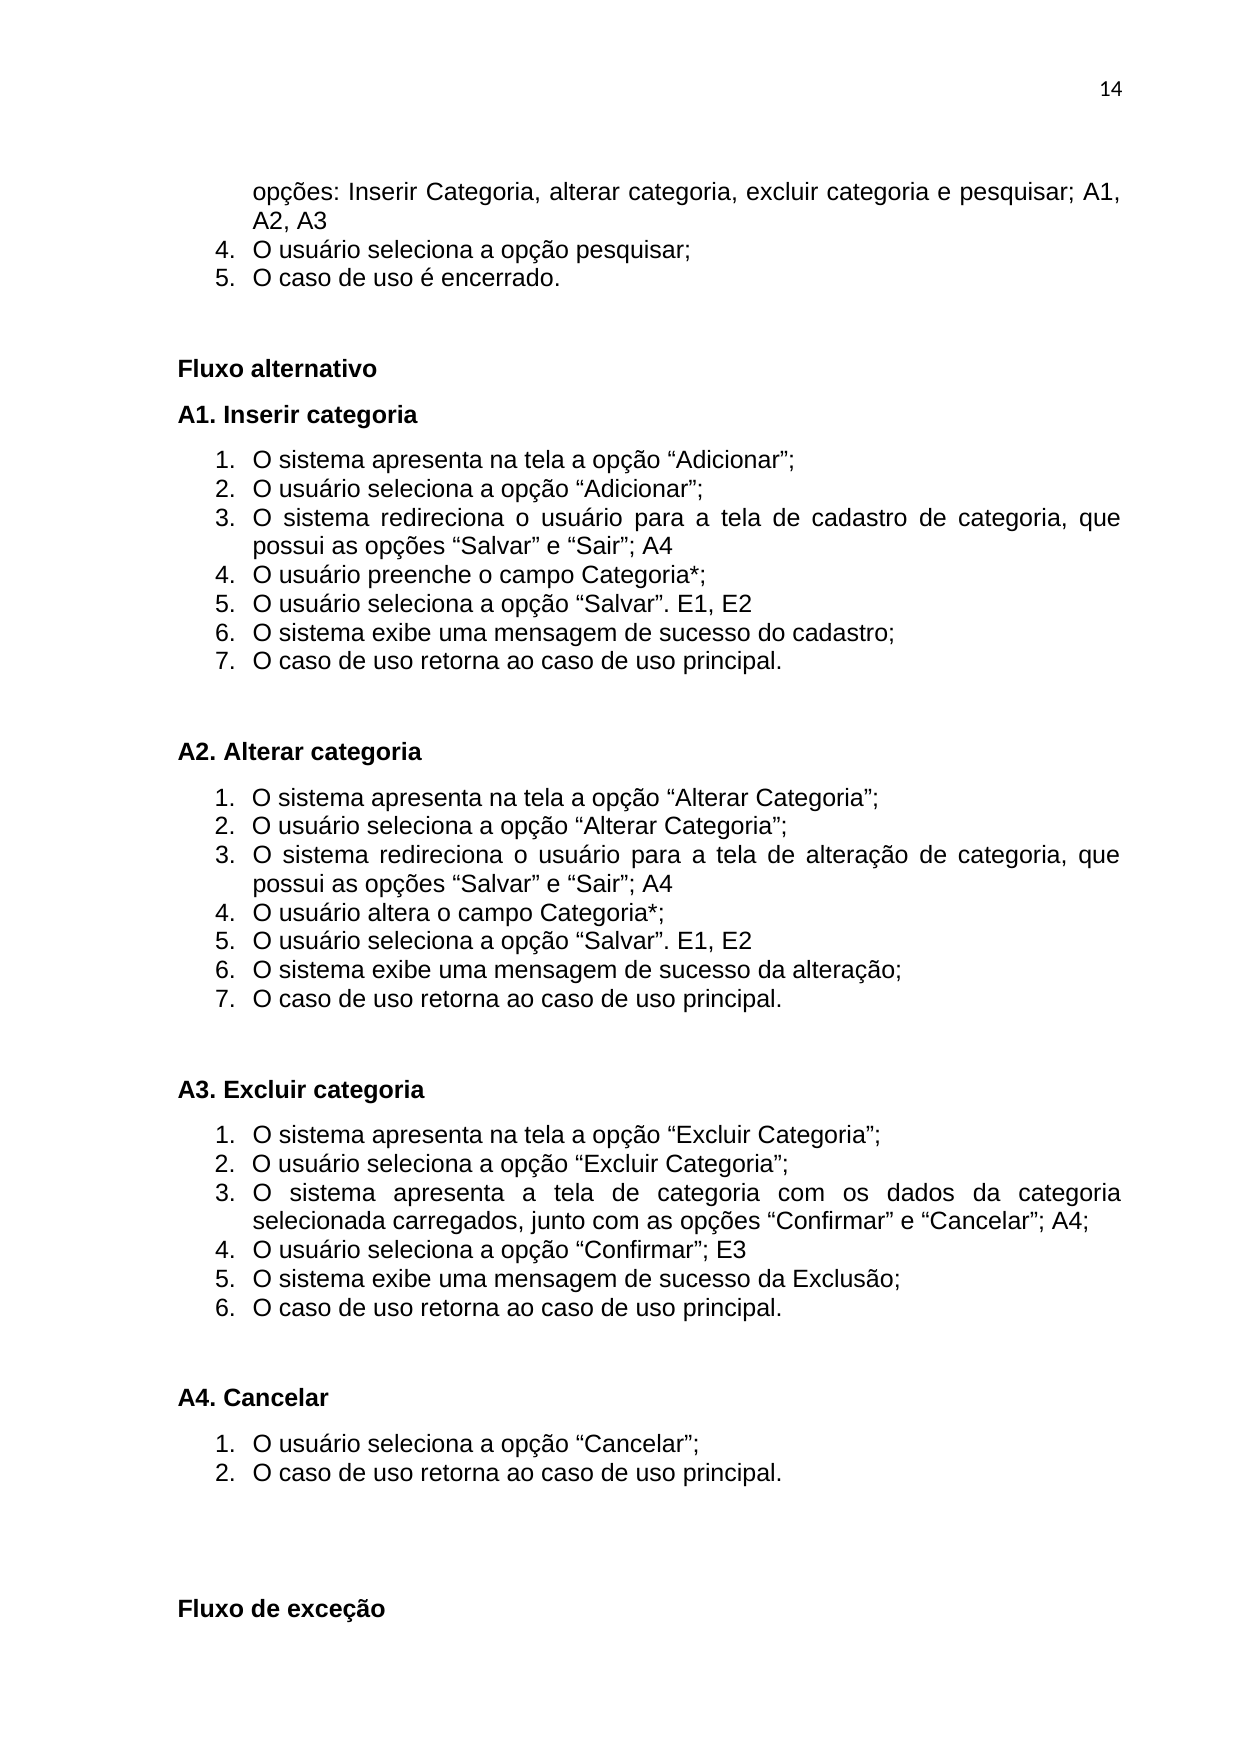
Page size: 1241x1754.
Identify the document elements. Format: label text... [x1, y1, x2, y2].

list O usuário seleciona a opção “Adicionar”; [215, 474, 1122, 503]
list O caso de uso retorna ao caso de uso principal. [215, 646, 1122, 675]
list O sistema exibe uma mensagem de sucesso da alteração; [215, 955, 1122, 984]
list O sistema apresenta a tela de categoria com os dados da categoria selecionada carregados, junto com as opções “Confirmar” e “Cancelar”; A4; [215, 1178, 1122, 1235]
list O sistema redireciona o usuário para a tela de cadastro de categoria, que possui as opções “Salvar” e “Sair”; A4 [215, 503, 1122, 560]
list O usuário seleciona a opção “Salvar”. E1, E2 [215, 589, 1122, 618]
list O usuário seleciona a opção “Confirmar”; E3 [215, 1235, 1122, 1264]
text Fluxo de exceção [177, 1594, 1122, 1623]
text A2. Alterar categoria [177, 737, 1122, 766]
list O caso de uso retorna ao caso de uso principal. [215, 1458, 1122, 1486]
list O sistema apresenta na tela a opção “Alterar Categoria”; [214, 783, 1122, 811]
list O caso de uso retorna ao caso de uso principal. [215, 1293, 1122, 1321]
text A4. Cancelar [177, 1383, 1122, 1412]
list O caso de uso retorna ao caso de uso principal. [215, 984, 1122, 1013]
text A1. Inserir categoria [177, 400, 1122, 428]
text Fluxo alternativo [177, 354, 1122, 383]
list O usuário altera o campo Categoria*; [215, 898, 1122, 926]
list O usuário seleciona a opção “Cancelar”; [215, 1429, 1122, 1458]
list O sistema exibe uma mensagem de sucesso do cadastro; [215, 618, 1122, 646]
list O caso de uso é encerrado. [215, 263, 1122, 292]
list O usuário seleciona a opção pesquisar; [215, 235, 1122, 263]
list O usuário seleciona a opção “Excluir Categoria”; [214, 1149, 1122, 1178]
list O sistema apresenta na tela a opção “Excluir Categoria”; [215, 1120, 1122, 1149]
text A3. Excluir categoria [177, 1075, 1122, 1103]
list O sistema apresenta na tela a opção “Adicionar”; [215, 445, 1122, 474]
list O sistema exibe uma mensagem de sucesso da Exclusão; [215, 1264, 1122, 1293]
list O usuário seleciona a opção “Salvar”. E1, E2 [215, 926, 1122, 955]
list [215, 177, 1122, 235]
list O usuário preenche o campo Categoria*; [215, 560, 1122, 589]
list O usuário seleciona a opção “Alterar Categoria”; [214, 811, 1122, 840]
list O sistema redireciona o usuário para a tela de alteração de categoria, que possui as opções “Salvar” e “Sair”; A4 [215, 840, 1122, 898]
